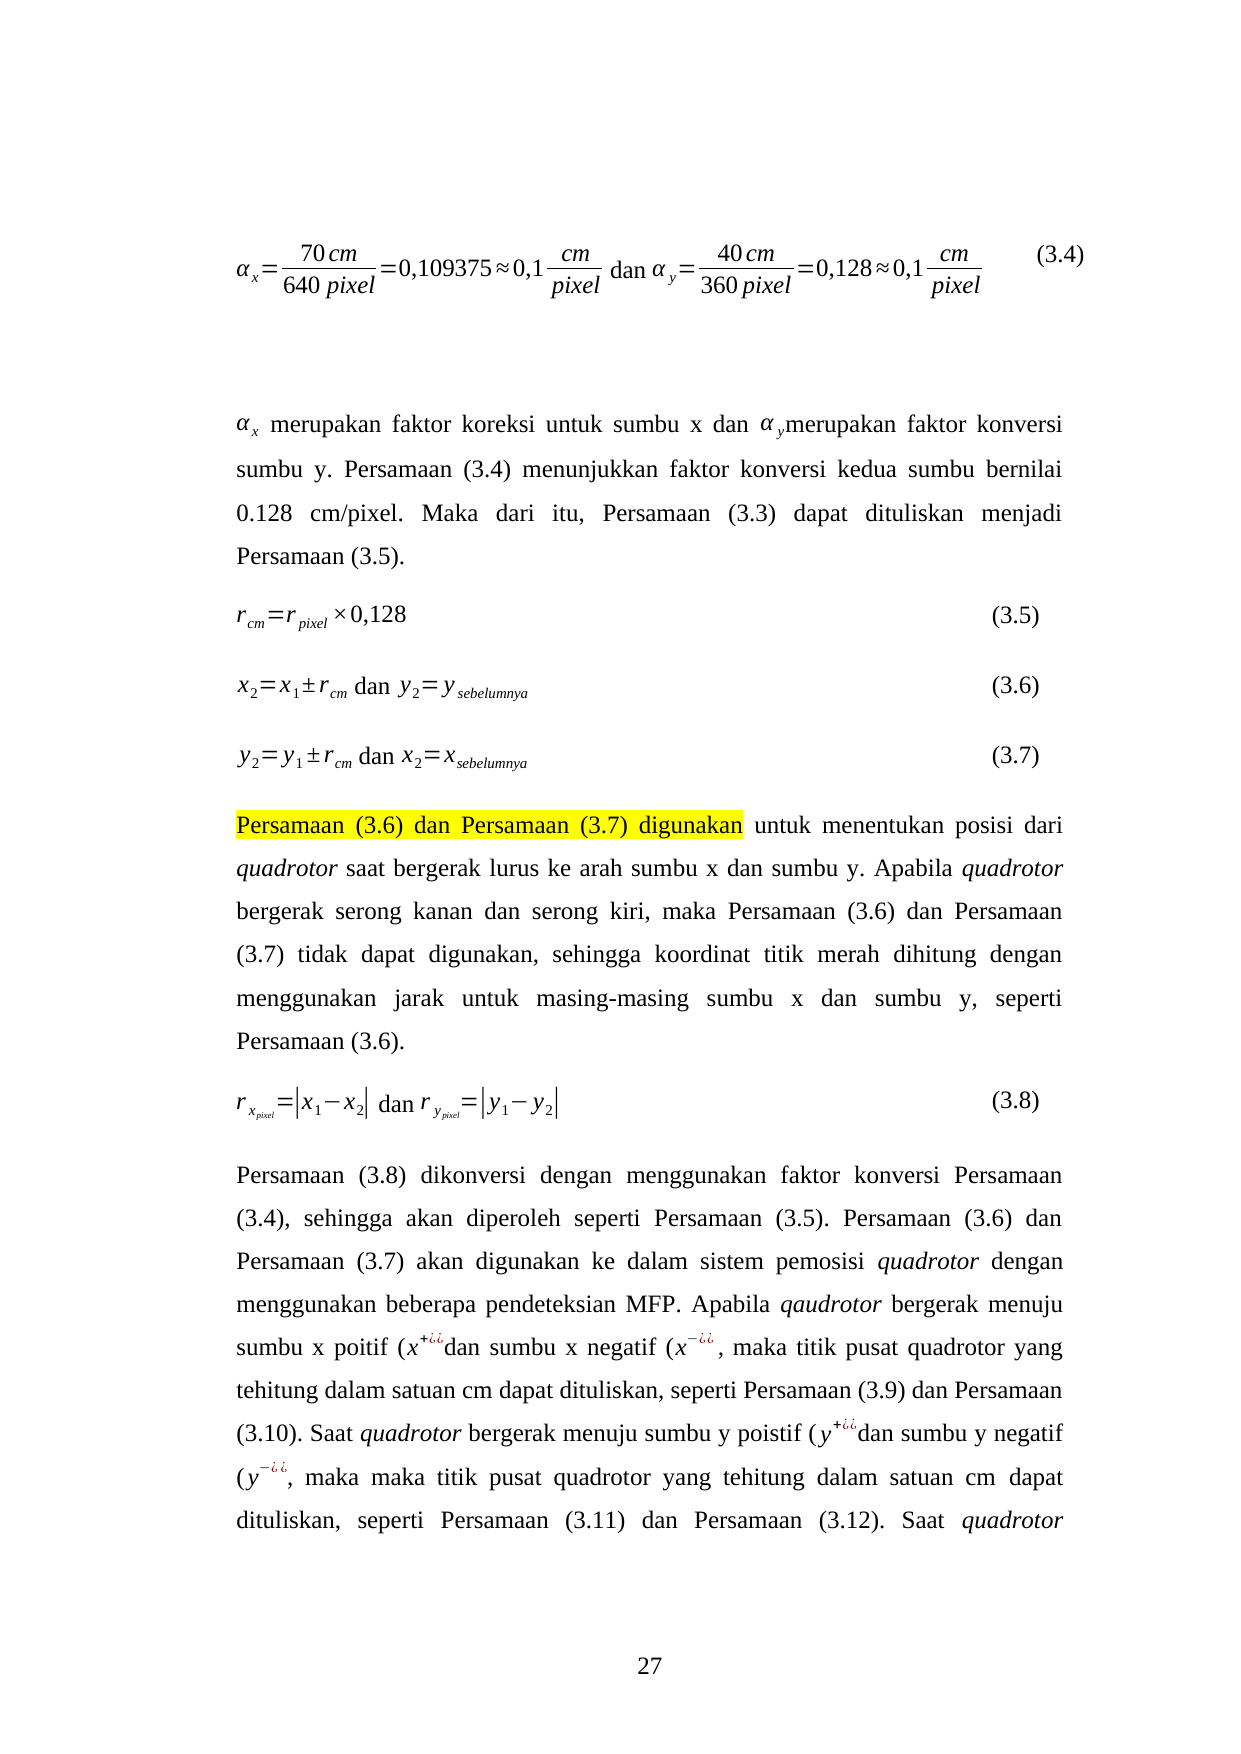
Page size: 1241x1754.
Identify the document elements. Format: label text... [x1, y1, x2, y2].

table_cell (3.6) [963, 670, 1051, 740]
table_header [225, 601, 963, 670]
table_header dan [225, 1086, 963, 1135]
text Persamaan (3.6) dan Persamaan (3.7) digunakan untuk menentukan posisi dari quadrotor saat bergerak lurus ke arah sumbu x dan sumbu y. Apabila quadrotor bergerak serong kanan dan serong kiri, maka Persamaan (3.6) dan Persamaan (3.7) tidak dapat digunakan, sehingga koordinat titik merah dihitung dengan menggunakan jarak untuk masing-masing sumbu x dan sumbu y, seperti Persamaan (3.6). [236, 810, 1063, 1054]
table_cell (3.7) [963, 740, 1051, 785]
text merupakan faktor koreksi untuk sumbu x dan merupakan faktor konversi sumbu y. Persamaan (3.4) menunjukkan faktor konversi kedua sumbu bernilai 0.128 cm/pixel. Maka dari itu, Persamaan (3.3) dapat dituliskan menjadi Persamaan (3.5). [236, 408, 1063, 569]
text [236, 1160, 1063, 1534]
table_header (3.8) [963, 1086, 1051, 1135]
table_cell dan [225, 670, 963, 740]
table_header (3.4) [1008, 240, 1096, 312]
table_cell dan [225, 740, 963, 785]
table_header dan [225, 240, 1007, 312]
table_header (3.5) [963, 601, 1051, 670]
